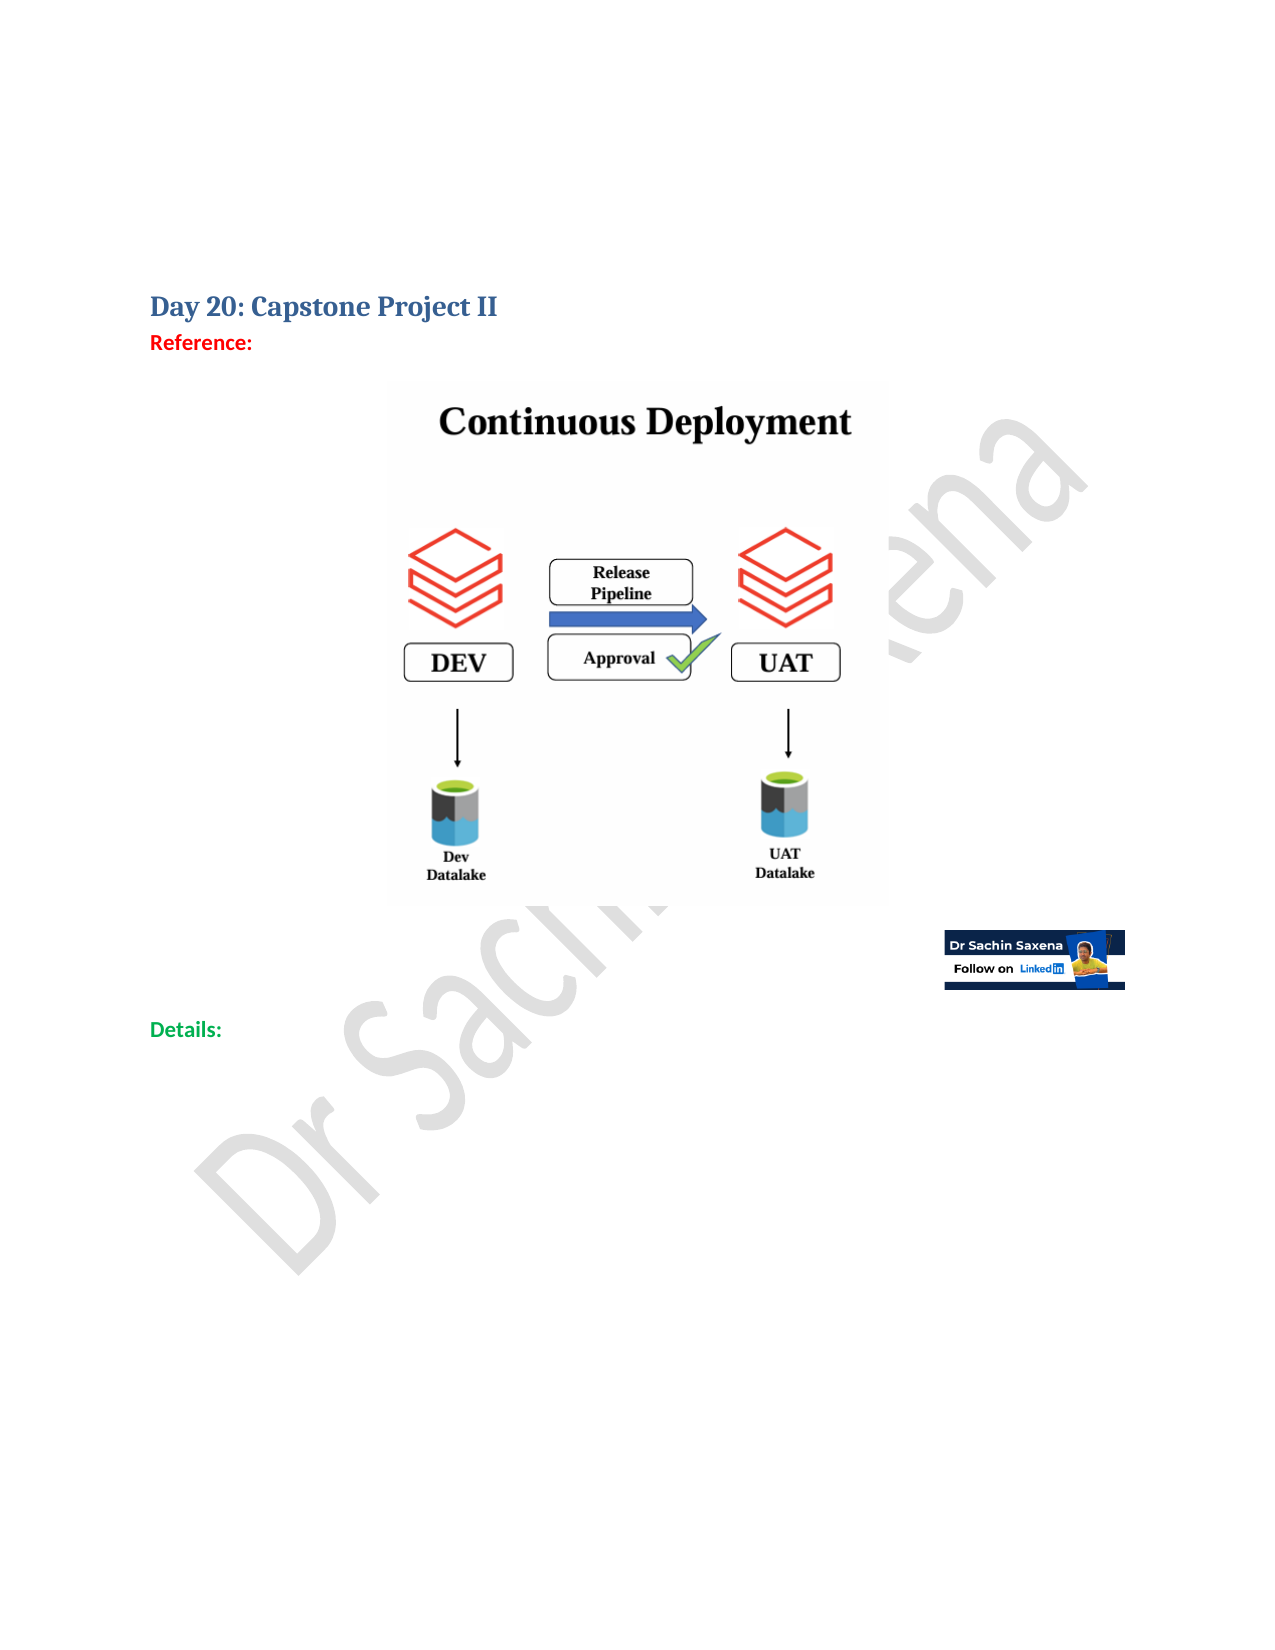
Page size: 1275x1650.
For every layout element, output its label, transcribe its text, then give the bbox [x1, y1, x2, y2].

picture [944, 930, 1125, 990]
text Details: [150, 1015, 1125, 1043]
subtitle Day 20: Capstone Project II [150, 290, 1125, 323]
text Reference: [150, 328, 1125, 357]
picture [386, 381, 889, 906]
